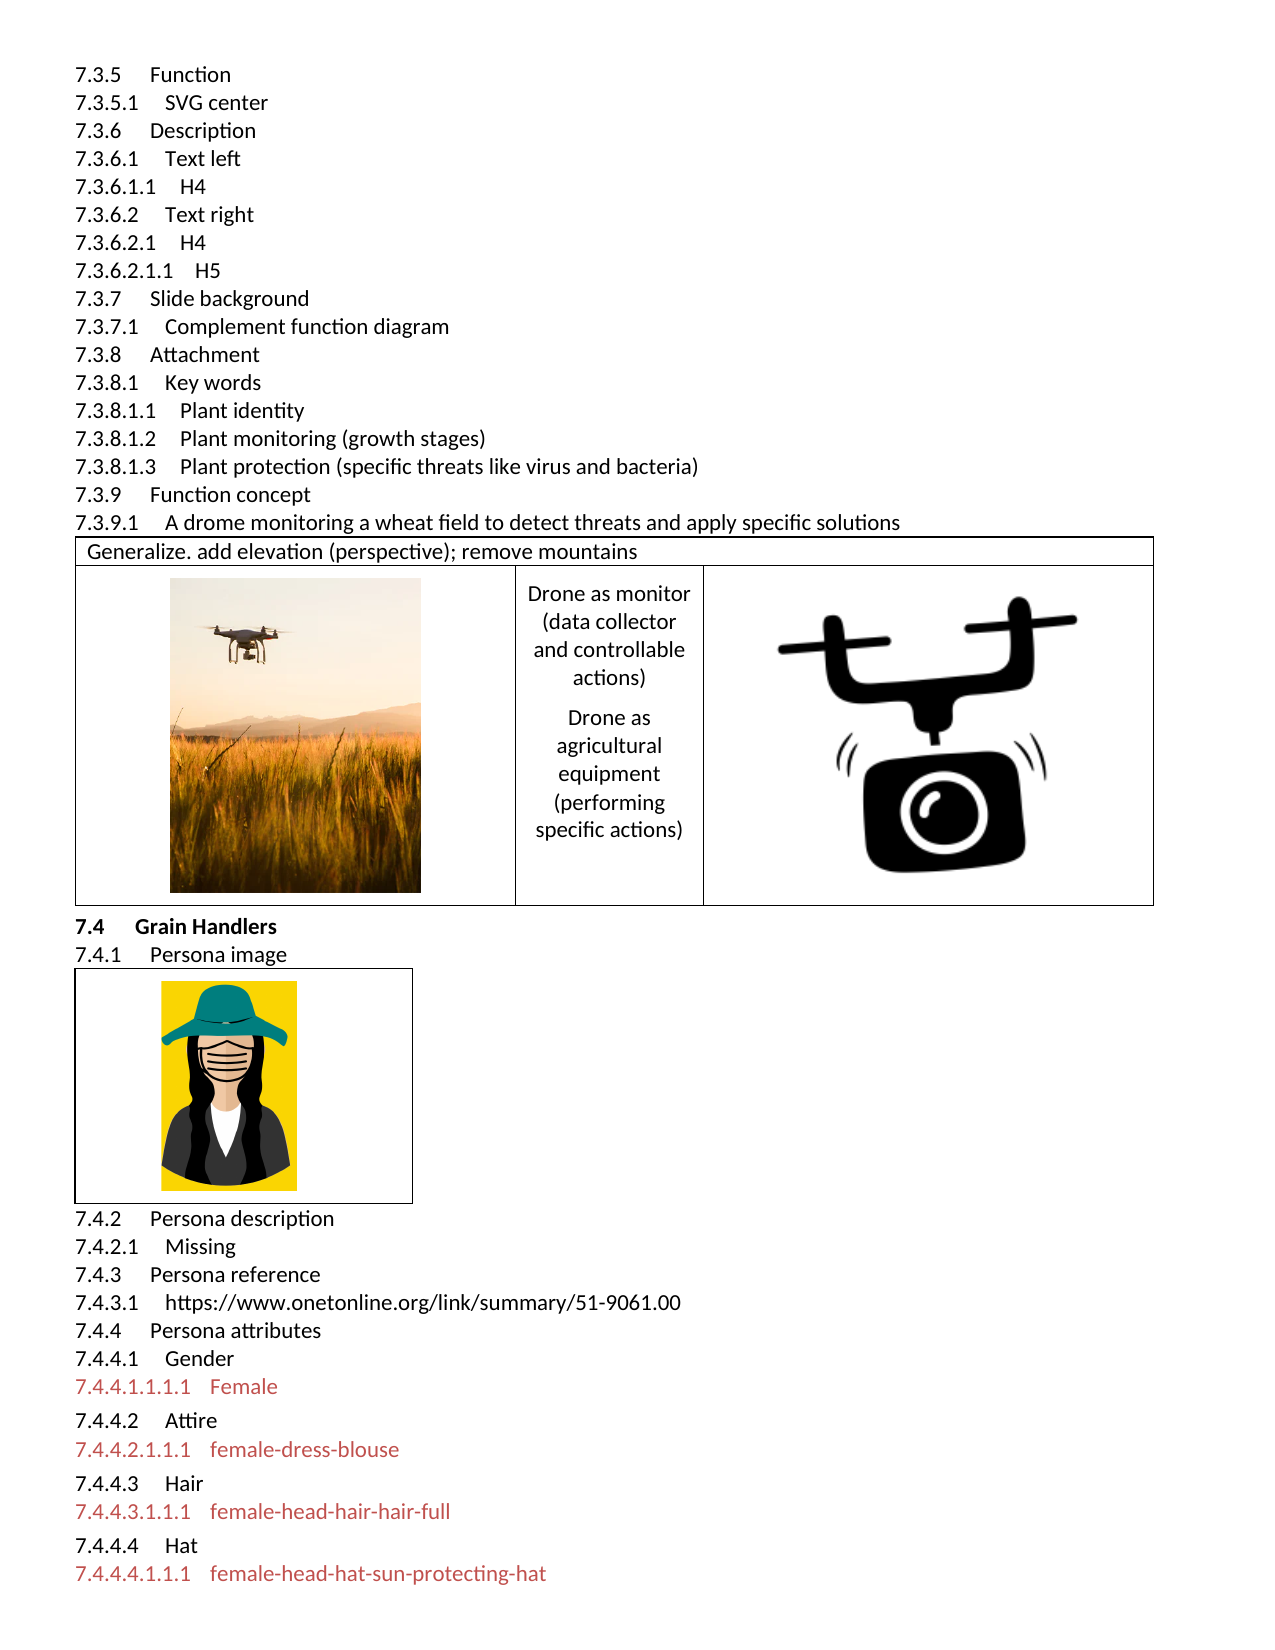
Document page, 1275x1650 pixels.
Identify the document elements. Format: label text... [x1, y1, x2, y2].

subtitle female-head-hat-sun-protecting-hat [75, 1559, 1200, 1587]
subtitle Gender [75, 1344, 1200, 1372]
subtitle https://www.onetonline.org/link/summary/51-9061.00 [75, 1288, 1200, 1316]
subtitle Complement function diagram [75, 312, 1200, 340]
subtitle Female [75, 1372, 1200, 1400]
subtitle Plant protection (specific threats like virus and bacteria) [75, 452, 1200, 480]
subtitle Attachment [75, 340, 1200, 368]
subtitle H5 [75, 256, 1200, 284]
subtitle Persona image [75, 940, 1200, 968]
subtitle Text left [75, 144, 1200, 172]
subtitle Hair [75, 1469, 1200, 1497]
table_cell [76, 566, 515, 905]
picture [771, 578, 1085, 892]
subtitle Attire [75, 1407, 1200, 1435]
table_cell Drone as monitor (data collector and controllable actions) Drone as agricultural equipment (performing specific actions) [516, 566, 703, 905]
subtitle female-head-hair-hair-full [75, 1497, 1200, 1525]
subtitle female-dress-blouse [75, 1435, 1200, 1463]
subtitle Function [75, 60, 1200, 88]
subtitle Description [75, 116, 1200, 144]
table_header [76, 969, 412, 1203]
subtitle H4 [75, 172, 1200, 200]
table_cell [704, 566, 1153, 905]
picture [170, 578, 421, 893]
subtitle Missing [75, 1232, 1200, 1260]
subtitle SVG center [75, 88, 1200, 116]
subtitle A drome monitoring a wheat field to detect threats and apply specific solutions [75, 508, 1200, 536]
subtitle Text right [75, 200, 1200, 228]
subtitle Plant identity [75, 396, 1200, 424]
subtitle Plant monitoring (growth stages) [75, 424, 1200, 452]
subtitle Hat [75, 1531, 1200, 1559]
subtitle Persona description [75, 1204, 1200, 1232]
subtitle Slide background [75, 284, 1200, 312]
table_header Generalize. add elevation (perspective); remove mountains [76, 538, 1153, 565]
picture [161, 981, 297, 1191]
subtitle H4 [75, 228, 1200, 256]
subtitle Persona reference [75, 1260, 1200, 1288]
subtitle Key words [75, 368, 1200, 396]
subtitle Grain Handlers [75, 912, 1200, 940]
subtitle Function concept [75, 480, 1200, 508]
subtitle Persona attributes [75, 1316, 1200, 1344]
